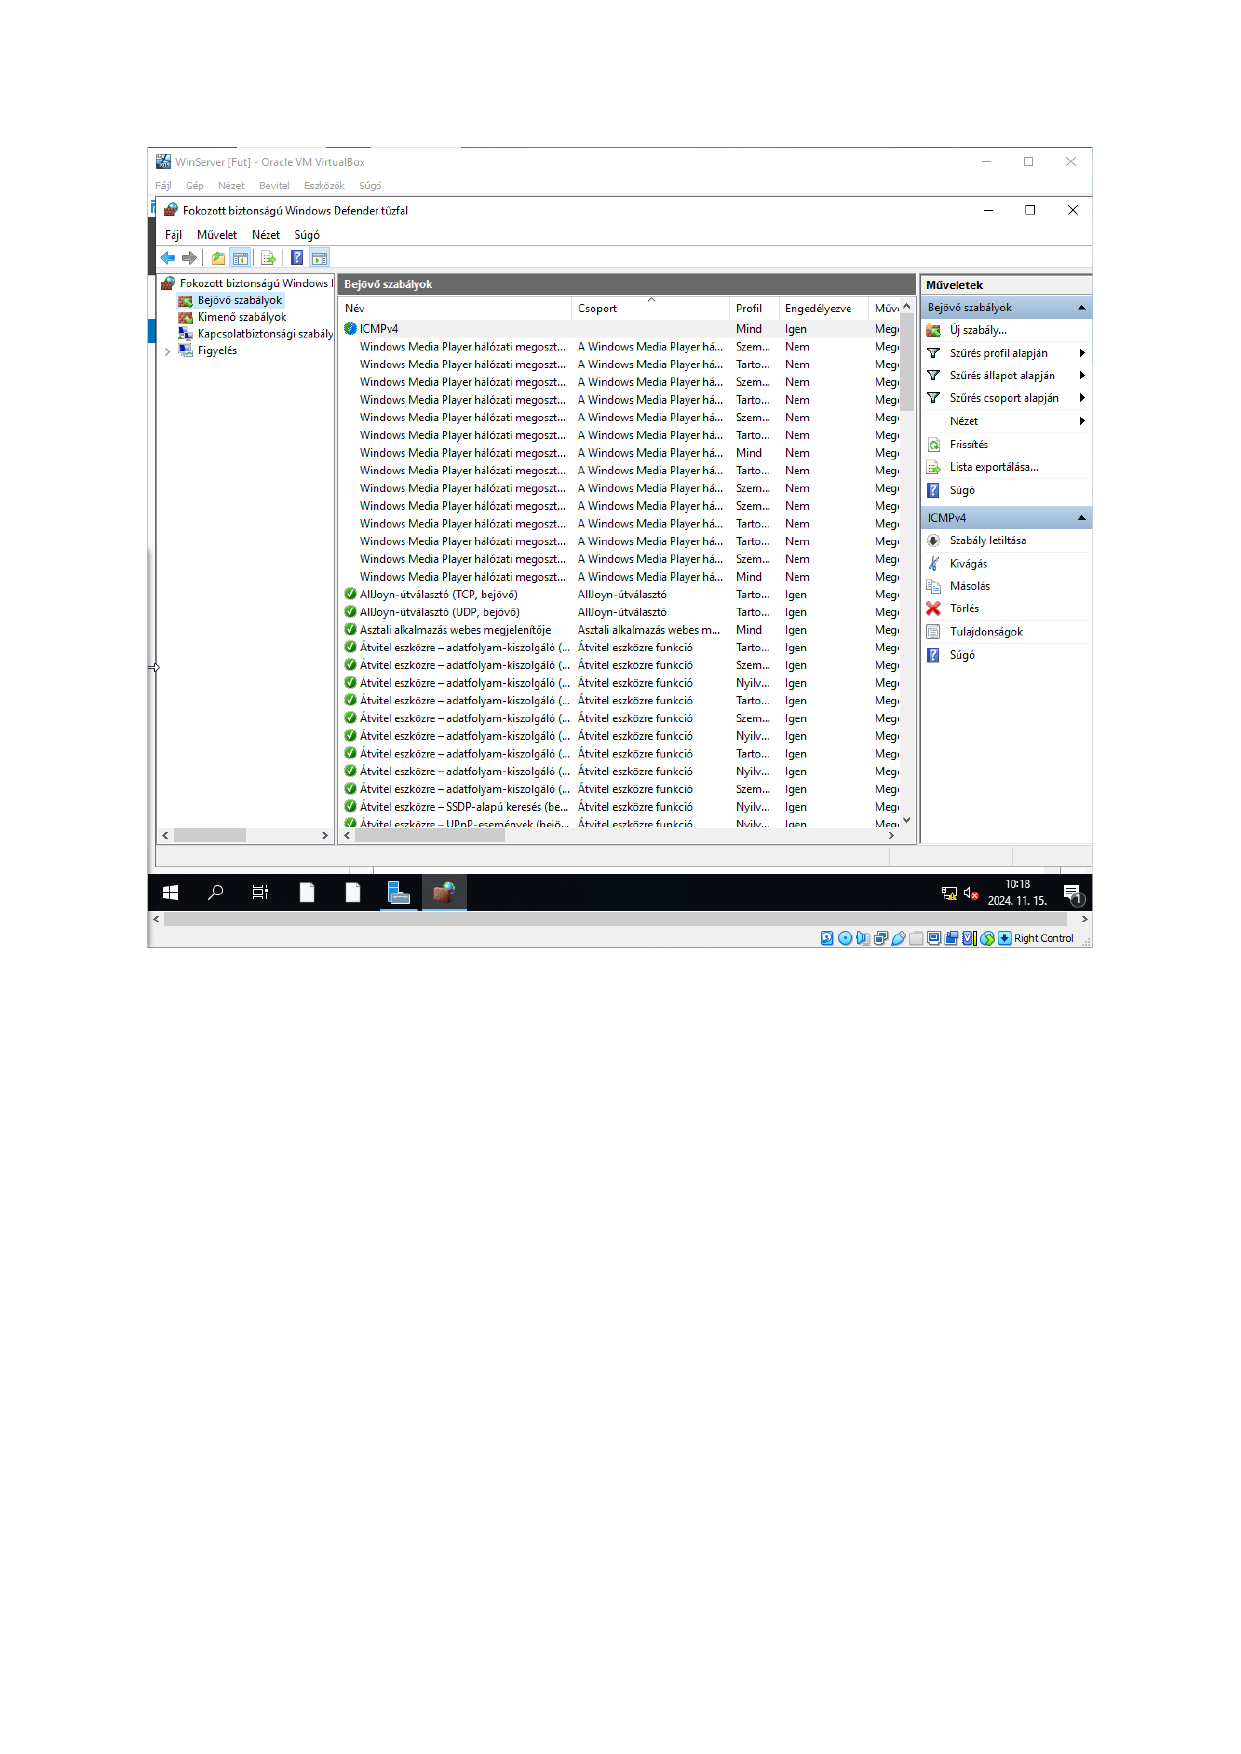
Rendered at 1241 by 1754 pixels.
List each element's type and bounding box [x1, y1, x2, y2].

picture [147, 147, 1093, 948]
